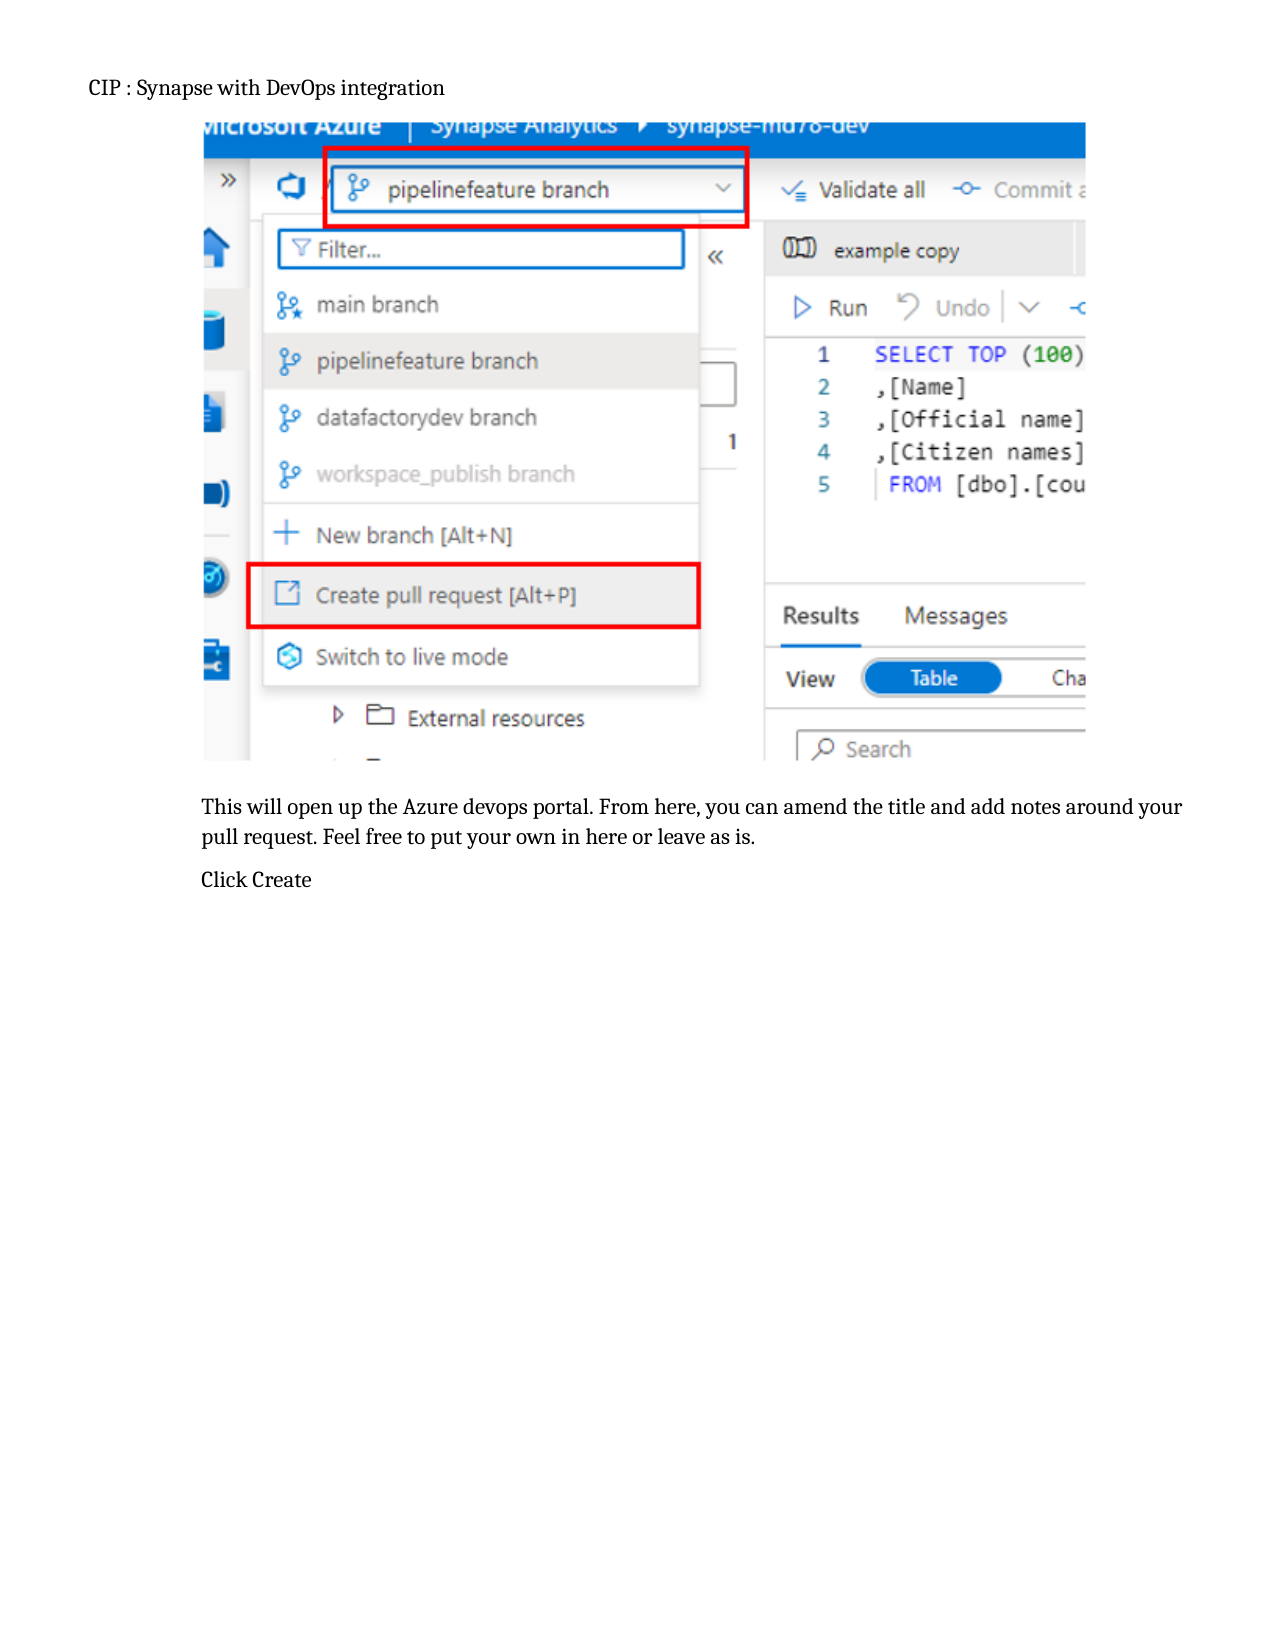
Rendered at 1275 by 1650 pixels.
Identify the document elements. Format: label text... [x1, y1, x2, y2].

list This will open up the Azure devops portal. From here, you can amend the title and add notes around your pull request. Feel free to put your own in here or leave as is. [201, 794, 1196, 851]
list Click Create [201, 867, 1196, 893]
picture [201, 118, 1089, 778]
